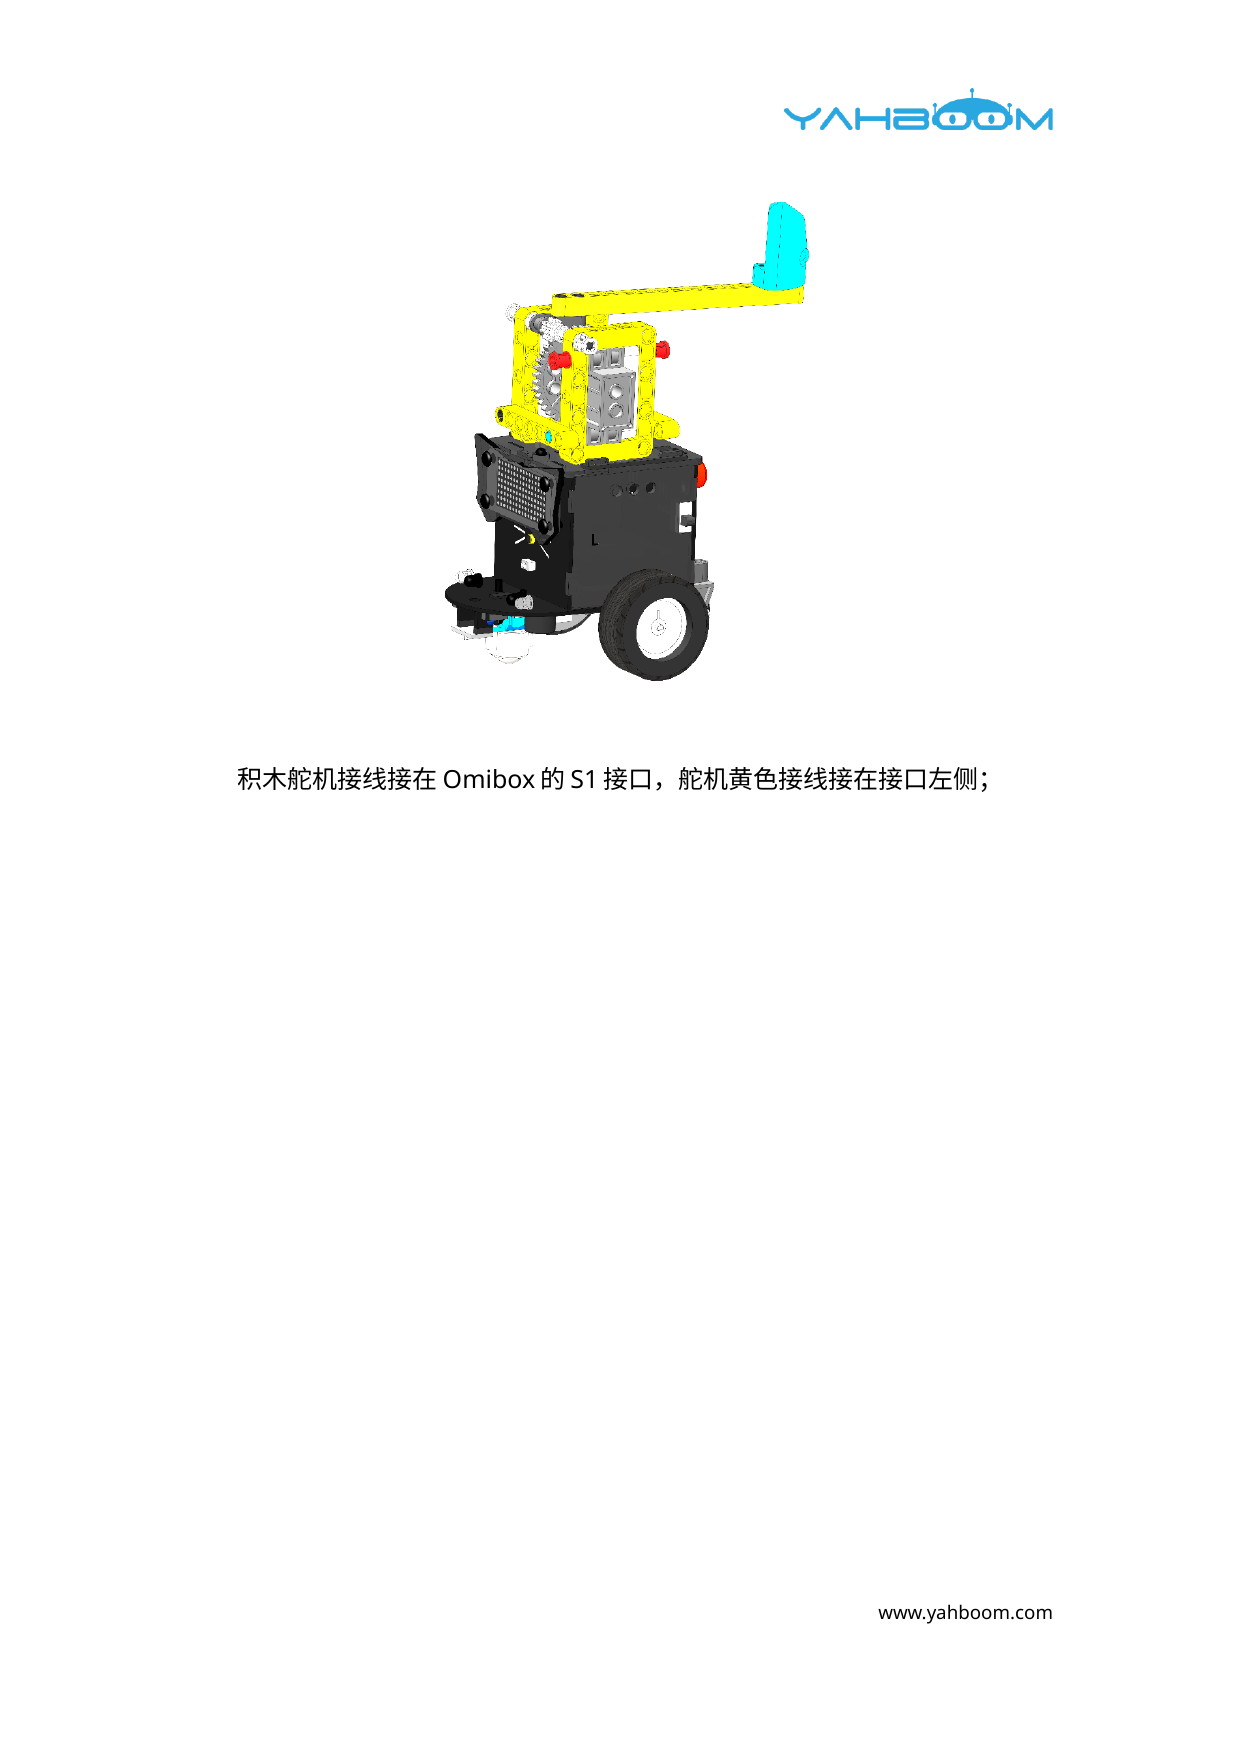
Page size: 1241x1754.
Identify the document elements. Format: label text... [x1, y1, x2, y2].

text 积木舵机接线接在Omibox的S1接口，舵机黄色接线接在接口左侧； [187, 745, 1053, 810]
picture [187, 159, 1053, 720]
picture [784, 88, 1053, 130]
